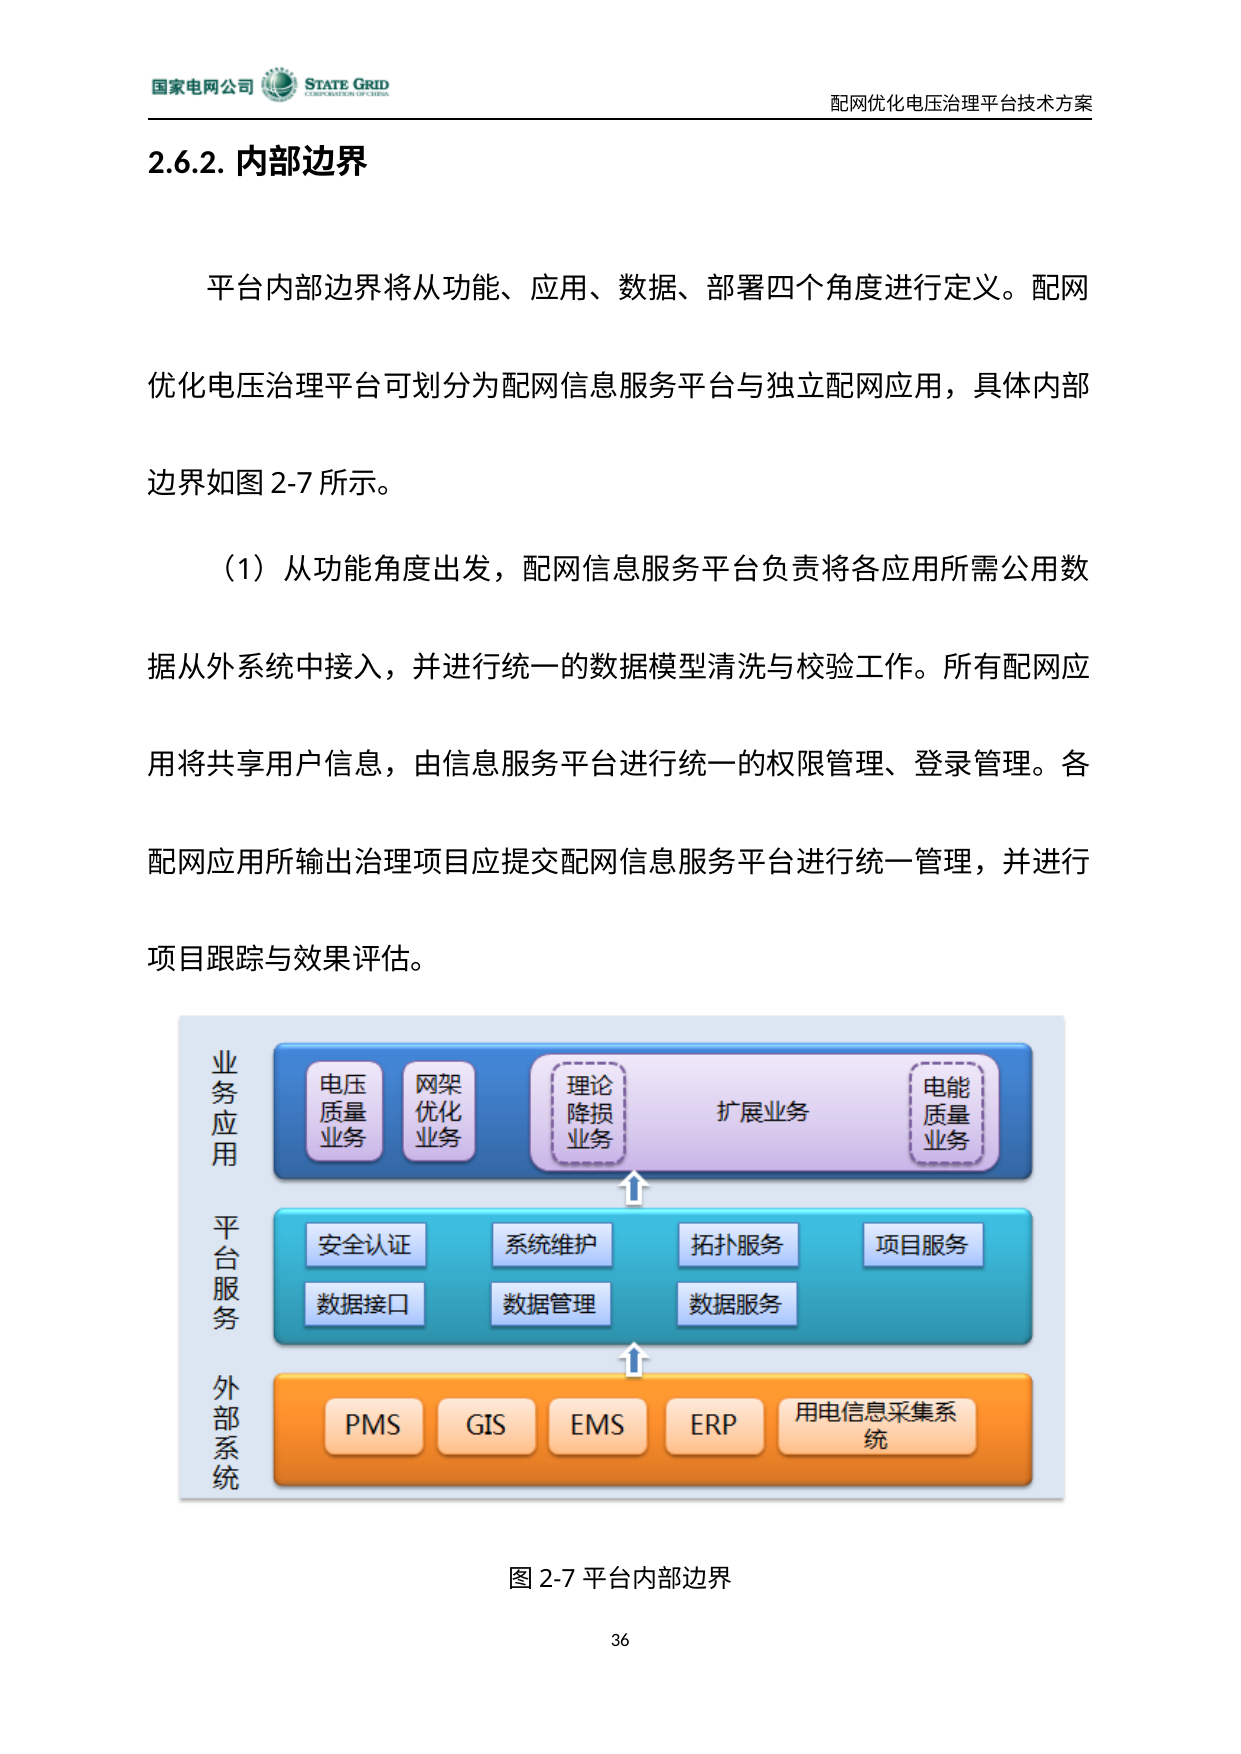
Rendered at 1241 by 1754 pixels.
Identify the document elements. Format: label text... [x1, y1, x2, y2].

picture [170, 1010, 1071, 1507]
text （1）从功能角度出发，配网信息服务平台负责将各应用所需公用数据从外系统中接入，并进行统一的数据模型清洗与校验工作。所有配网应用将共享用户信息，由信息服务平台进行统一的权限管理、登录管理。各配网应用所输出治理项目应提交配网信息服务平台进行统一管理，并进行项目跟踪与效果评估。 [148, 534, 1092, 989]
text 平台内部边界将从功能、应用、数据、部署四个角度进行定义。配网优化电压治理平台可划分为配网信息服务平台与独立配网应用，具体内部边界如图2-7所示。 [148, 253, 1092, 513]
subtitle 内部边界 [148, 126, 1092, 191]
text 图 2-7 平台内部边界 [148, 1544, 1092, 1609]
